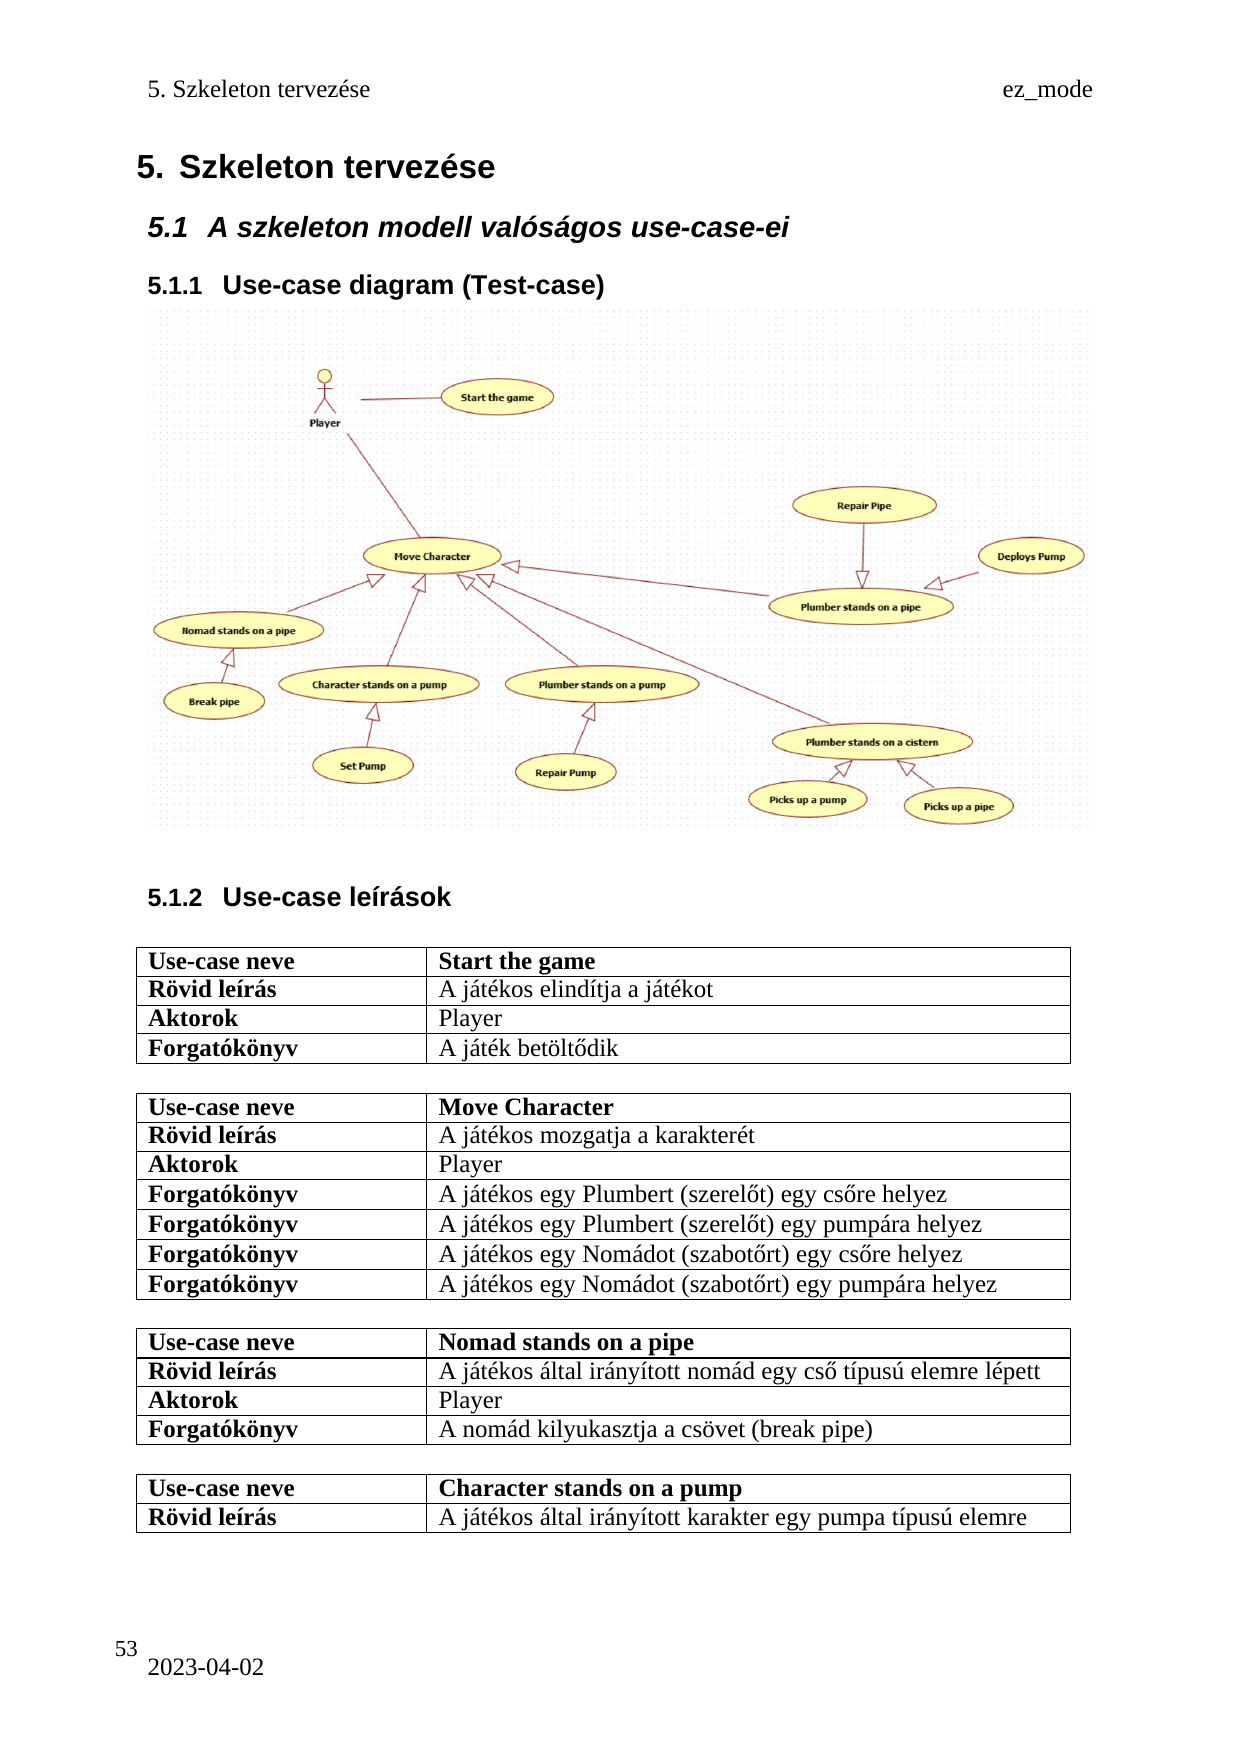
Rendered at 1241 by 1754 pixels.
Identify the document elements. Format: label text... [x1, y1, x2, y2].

table_header Use-case neve [137, 948, 426, 976]
table_cell Aktorok [137, 1006, 426, 1033]
table_cell A játékos egy Nomádot (szabotőrt) egy csőre helyez [427, 1240, 1070, 1269]
table_cell Aktorok [137, 1387, 426, 1414]
table_header Use-case neve [137, 1329, 426, 1357]
subtitle A szkeleton modell valóságos use-case-ei [147, 210, 1176, 244]
table_header Move Character [427, 1094, 1070, 1122]
table_cell Forgatókönyv [137, 1180, 426, 1209]
table_header Start the game [427, 948, 1070, 976]
table_cell A játékos egy Plumbert (szerelőt) egy csőre helyez [427, 1180, 1070, 1209]
table_cell A játékos mozgatja a karakterét [427, 1123, 1070, 1151]
table_cell Player [427, 1006, 1070, 1033]
table_cell Player [427, 1387, 1070, 1414]
subtitle Use-case diagram (Test-case) [147, 269, 1176, 300]
list Use-case leírások [147, 881, 1176, 912]
table_cell A játékos elindítja a játékot [427, 977, 1070, 1004]
table_cell Rövid leírás [137, 1123, 426, 1151]
table_cell Player [427, 1152, 1070, 1179]
table_cell Rövid leírás [137, 1359, 426, 1386]
table_cell Forgatókönyv [137, 1270, 426, 1298]
table_cell Forgatókönyv [137, 1034, 426, 1063]
table_cell A játékos egy Nomádot (szabotőrt) egy pumpára helyez [427, 1270, 1070, 1298]
table_cell A játékos által irányított nomád egy cső típusú elemre lépett [427, 1359, 1070, 1386]
table_cell A nomád kilyukasztja a csövet (break pipe) [427, 1416, 1070, 1444]
table_header Use-case neve [137, 1475, 426, 1503]
list Szkeleton tervezése [136, 147, 1176, 185]
table_cell Forgatókönyv [137, 1240, 426, 1269]
table_cell A játékos által irányított karakter egy pumpa típusú elemre [427, 1504, 1070, 1532]
table_header Nomad stands on a pipe [427, 1329, 1070, 1357]
table_cell A játék betöltődik [427, 1034, 1070, 1063]
table_cell Rövid leírás [137, 1504, 426, 1532]
picture [147, 310, 1094, 831]
table_cell Rövid leírás [137, 977, 426, 1004]
table_header Character stands on a pump [427, 1475, 1070, 1503]
table_header Use-case neve [137, 1094, 426, 1122]
table_cell Forgatókönyv [137, 1210, 426, 1239]
table_cell A játékos egy Plumbert (szerelőt) egy pumpára helyez [427, 1210, 1070, 1239]
table_cell Aktorok [137, 1152, 426, 1179]
table_cell Forgatókönyv [137, 1416, 426, 1444]
